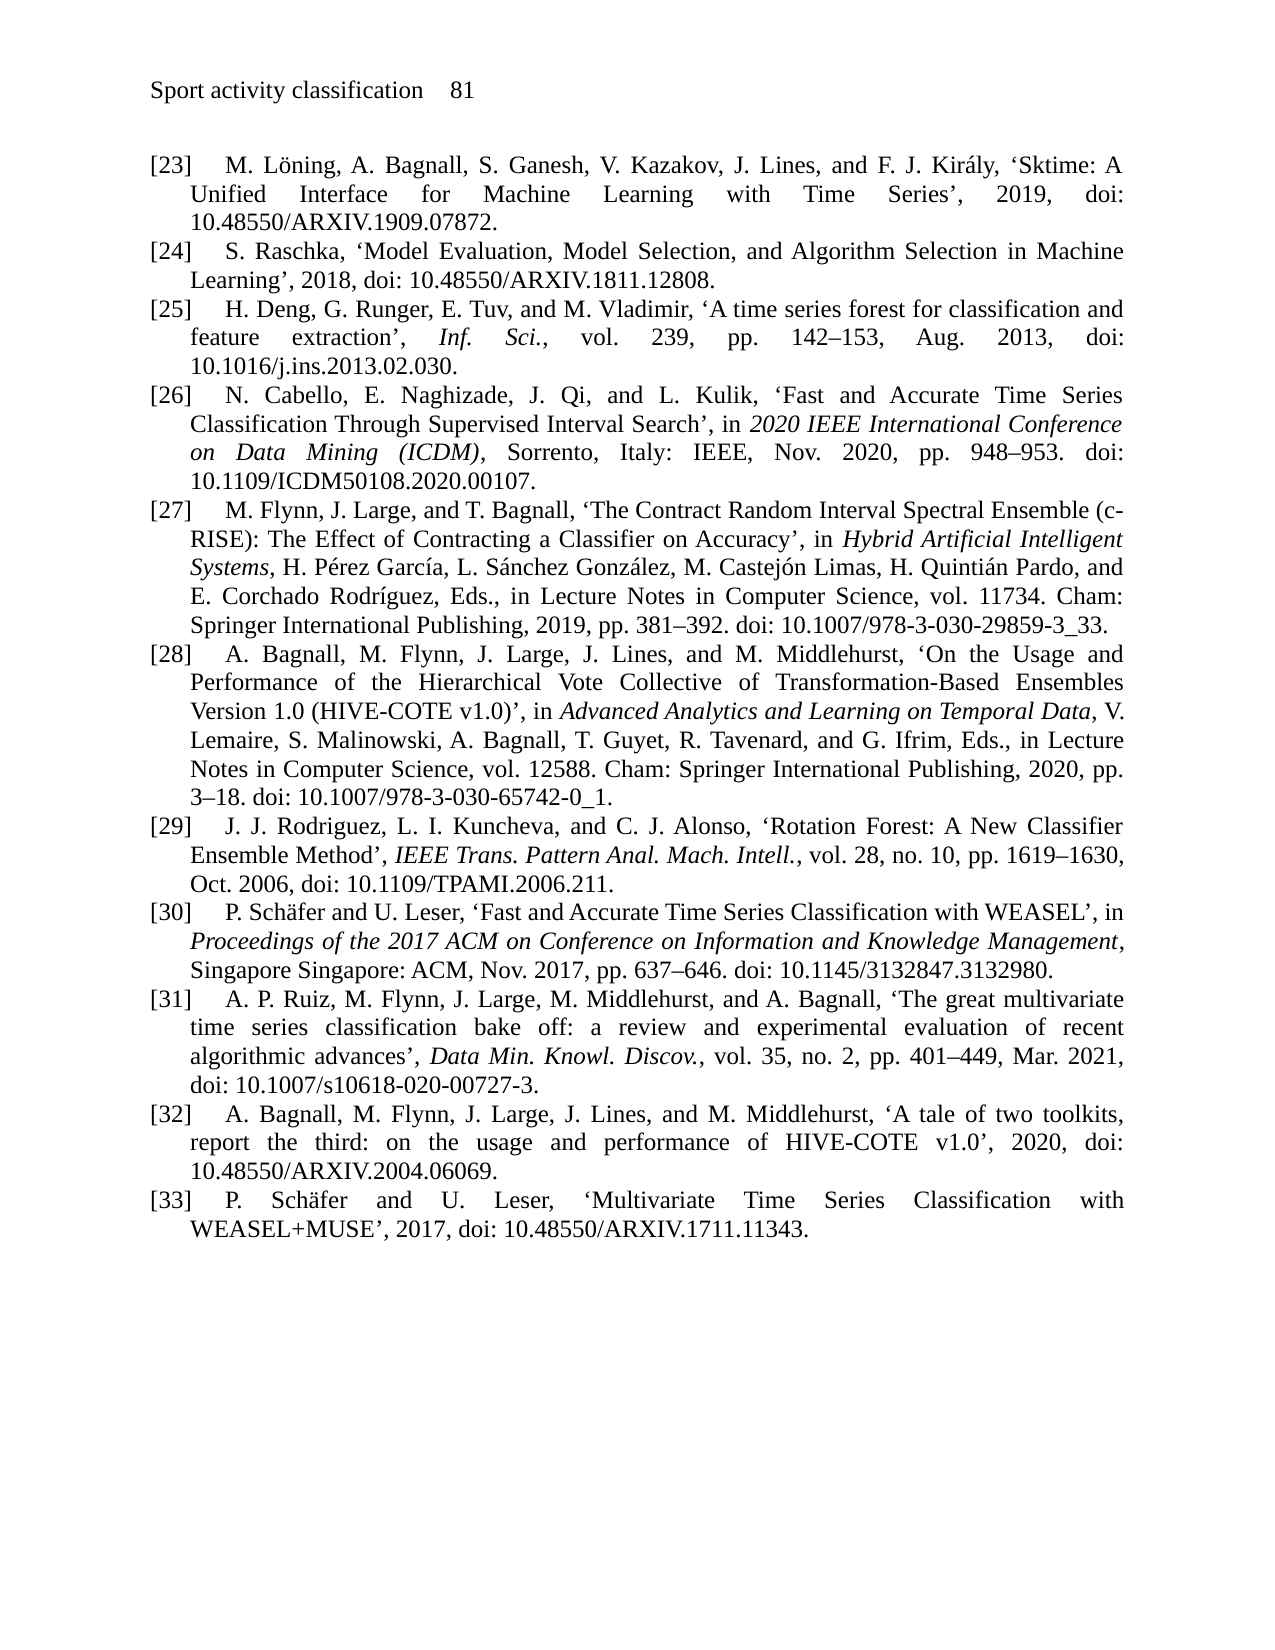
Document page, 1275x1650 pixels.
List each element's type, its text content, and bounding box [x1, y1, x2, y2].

text [23] M. Löning, A. Bagnall, S. Ganesh, V. Kazakov, J. Lines, and F. J. Király, ‘Sktime: A Unified Interface for Machine Learning with Time Series’, 2019, doi: 10.48550/ARXIV.1909.07872. [150, 150, 1125, 236]
text [33] P. Schäfer and U. Leser, ‘Multivariate Time Series Classification with WEASEL+MUSE’, 2017, doi: 10.48550/ARXIV.1711.11343. [150, 1185, 1125, 1242]
text [31] A. P. Ruiz, M. Flynn, J. Large, M. Middlehurst, and A. Bagnall, ‘The great multivariate time series classification bake off: a review and experimental evaluation of recent algorithmic advances’, Data Min. Knowl. Discov., vol. 35, no. 2, pp. 401–449, Mar. 2021, doi: 10.1007/s10618-020-00727-3. [150, 984, 1125, 1099]
text [30] P. Schäfer and U. Leser, ‘Fast and Accurate Time Series Classification with WEASEL’, in Proceedings of the 2017 ACM on Conference on Information and Knowledge Management, Singapore Singapore: ACM, Nov. 2017, pp. 637–646. doi: 10.1145/3132847.3132980. [150, 897, 1125, 984]
text [28] A. Bagnall, M. Flynn, J. Large, J. Lines, and M. Middlehurst, ‘On the Usage and Performance of the Hierarchical Vote Collective of Transformation-Based Ensembles Version 1.0 (HIVE-COTE v1.0)’, in Advanced Analytics and Learning on Temporal Data, V. Lemaire, S. Malinowski, A. Bagnall, T. Guyet, R. Tavenard, and G. Ifrim, Eds., in Lecture Notes in Computer Science, vol. 12588. Cham: Springer International Publishing, 2020, pp. 3–18. doi: 10.1007/978-3-030-65742-0_1. [150, 639, 1125, 811]
text [26] N. Cabello, E. Naghizade, J. Qi, and L. Kulik, ‘Fast and Accurate Time Series Classification Through Supervised Interval Search’, in 2020 IEEE International Conference on Data Mining (ICDM), Sorrento, Italy: IEEE, Nov. 2020, pp. 948–953. doi: 10.1109/ICDM50108.2020.00107. [150, 380, 1125, 495]
text [29] J. J. Rodriguez, L. I. Kuncheva, and C. J. Alonso, ‘Rotation Forest: A New Classifier Ensemble Method’, IEEE Trans. Pattern Anal. Mach. Intell., vol. 28, no. 10, pp. 1619–1630, Oct. 2006, doi: 10.1109/TPAMI.2006.211. [150, 811, 1125, 897]
text [32] A. Bagnall, M. Flynn, J. Large, J. Lines, and M. Middlehurst, ‘A tale of two toolkits, report the third: on the usage and performance of HIVE-COTE v1.0’, 2020, doi: 10.48550/ARXIV.2004.06069. [150, 1099, 1125, 1185]
text [25] H. Deng, G. Runger, E. Tuv, and M. Vladimir, ‘A time series forest for classification and feature extraction’, Inf. Sci., vol. 239, pp. 142–153, Aug. 2013, doi: 10.1016/j.ins.2013.02.030. [150, 294, 1125, 380]
text [24] S. Raschka, ‘Model Evaluation, Model Selection, and Algorithm Selection in Machine Learning’, 2018, doi: 10.48550/ARXIV.1811.12808. [150, 236, 1125, 294]
text [27] M. Flynn, J. Large, and T. Bagnall, ‘The Contract Random Interval Spectral Ensemble (c-RISE): The Effect of Contracting a Classifier on Accuracy’, in Hybrid Artificial Intelligent Systems, H. Pérez García, L. Sánchez González, M. Castejón Limas, H. Quintián Pardo, and E. Corchado Rodríguez, Eds., in Lecture Notes in Computer Science, vol. 11734. Cham: Springer International Publishing, 2019, pp. 381–392. doi: 10.1007/978-3-030-29859-3_33. [150, 495, 1125, 639]
